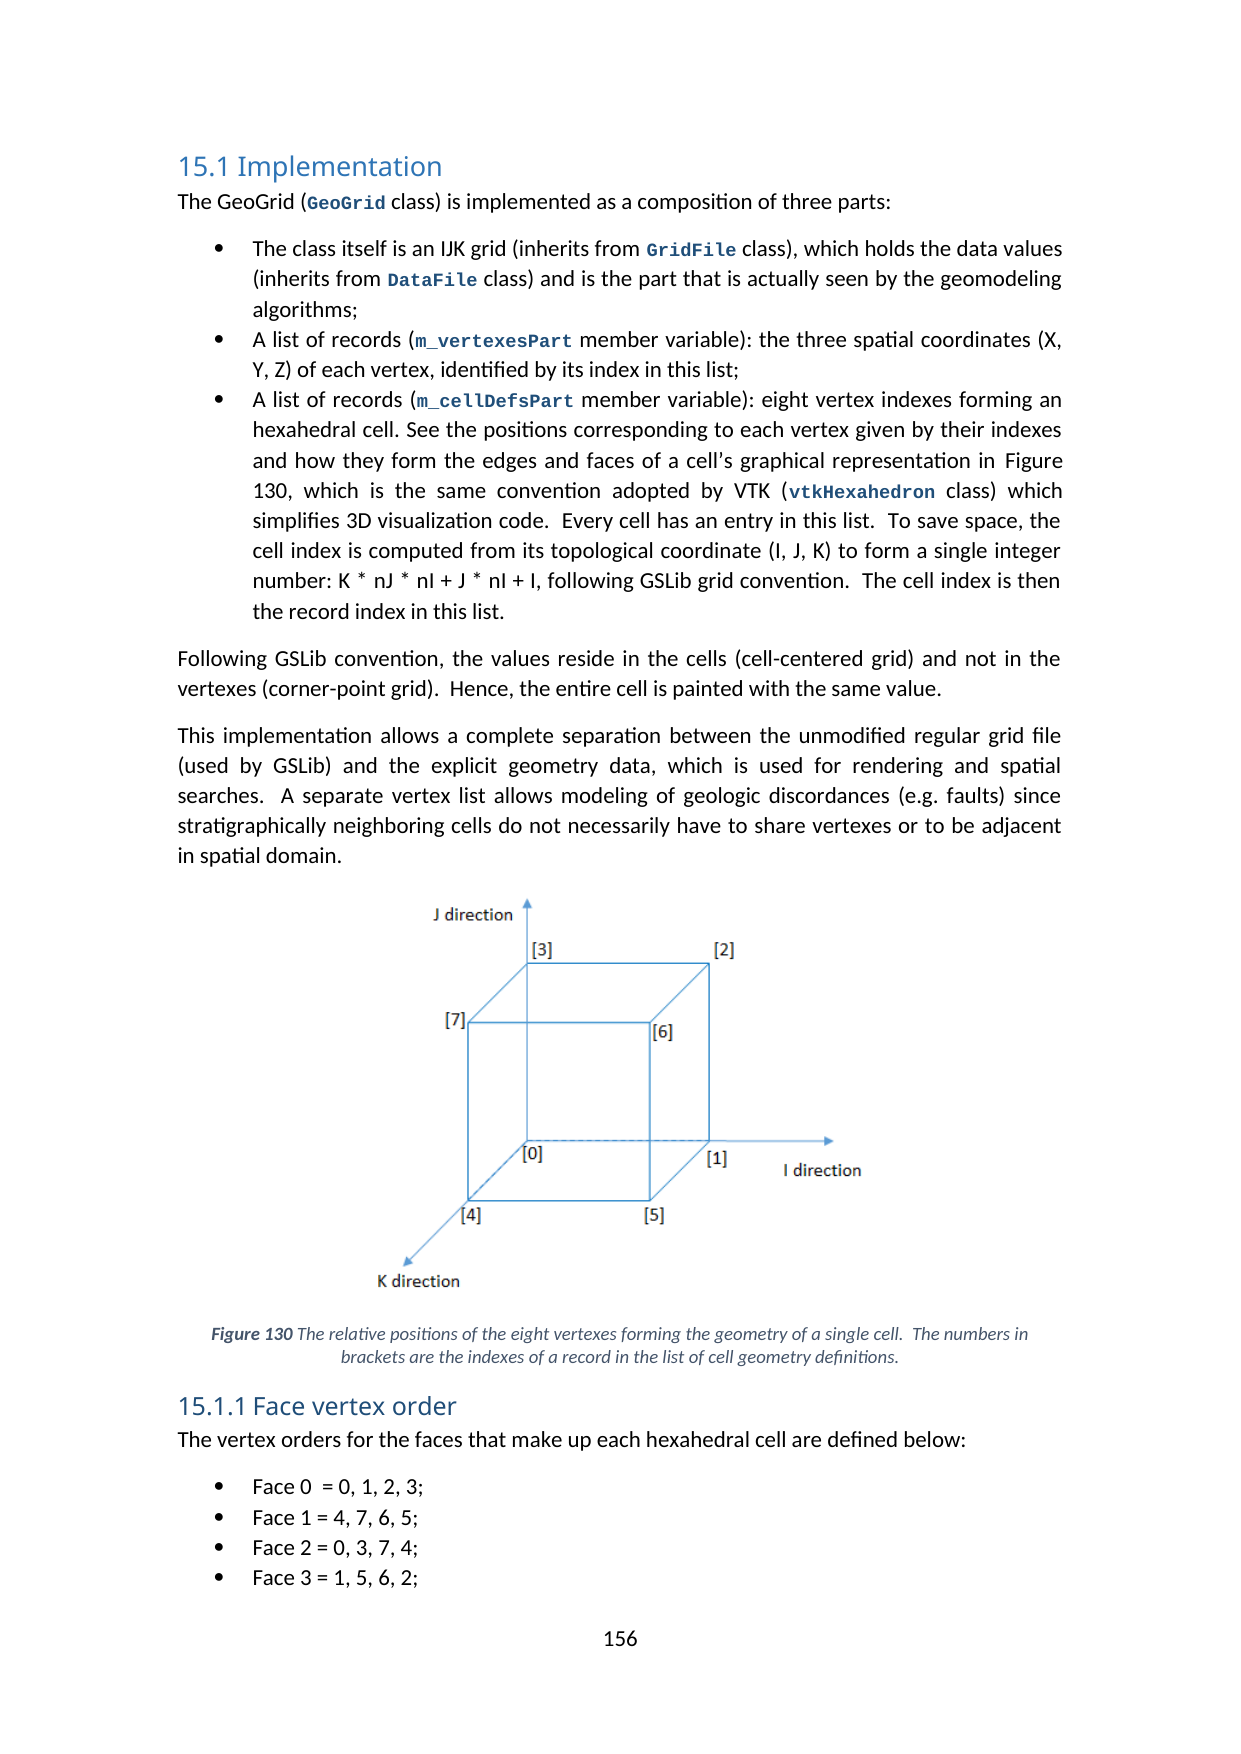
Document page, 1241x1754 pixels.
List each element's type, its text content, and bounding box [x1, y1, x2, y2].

list Face 2 = 0, 3, 7, 4; [215, 1533, 1063, 1561]
text The vertex orders for the faces that make up each hexahedral cell are defined below: [177, 1426, 1063, 1453]
list The class itself is an IJK grid (inherits from GridFile class), which holds the data values (inherits from DataFile class) and is the part that is actually seen by the geomodeling algorithms; [215, 234, 1063, 323]
subtitle Implementation [177, 148, 1063, 184]
picture [365, 888, 875, 1304]
text Figure 130 The relative positions of the eight vertexes forming the geometry of a single cell. The numbers in brackets are the indexes of a record in the list of cell geometry definitions. [177, 1322, 1063, 1368]
subtitle Face vertex order [177, 1389, 1063, 1423]
text The GeoGrid (GeoGrid class) is implemented as a composition of three parts: [177, 187, 1063, 215]
list Face 3 = 1, 5, 6, 2; [215, 1563, 1063, 1591]
list A list of records (m_vertexesPart member variable): the three spatial coordinates (X, Y, Z) of each vertex, identified by its index in this list; [215, 325, 1063, 383]
text Following GSLib convention, the values reside in the cells (cell-centered grid) and not in the vertexes (corner-point grid). Hence, the entire cell is painted with the same value. [177, 644, 1063, 702]
text This implementation allows a complete separation between the unmodified regular grid file (used by GSLib) and the explicit geometry data, which is used for rendering and spatial searches. A separate vertex list allows modeling of geologic discordances (e.g. faults) since stratigraphically neighboring cells do not necessarily have to share vertexes or to be adjacent in spatial domain. [177, 721, 1063, 869]
list Face 0 = 0, 1, 2, 3; [215, 1472, 1063, 1500]
list Face 1 = 4, 7, 6, 5; [215, 1503, 1063, 1531]
list A list of records (m_cellDefsPart member variable): eight vertex indexes forming an hexahedral cell. See the positions corresponding to each vertex given by their indexes and how they form the edges and faces of a cell’s graphical representation in Figure 130, which is the same convention adopted by VTK (vtkHexahedron class) which simplifies 3D visualization code. Every cell has an entry in this list. To save space, the cell index is computed from its topological coordinate (I, J, K) to form a single integer number: K * nJ * nI + J * nI + I, following GSLib grid convention. The cell index is then the record index in this list. [215, 385, 1063, 625]
